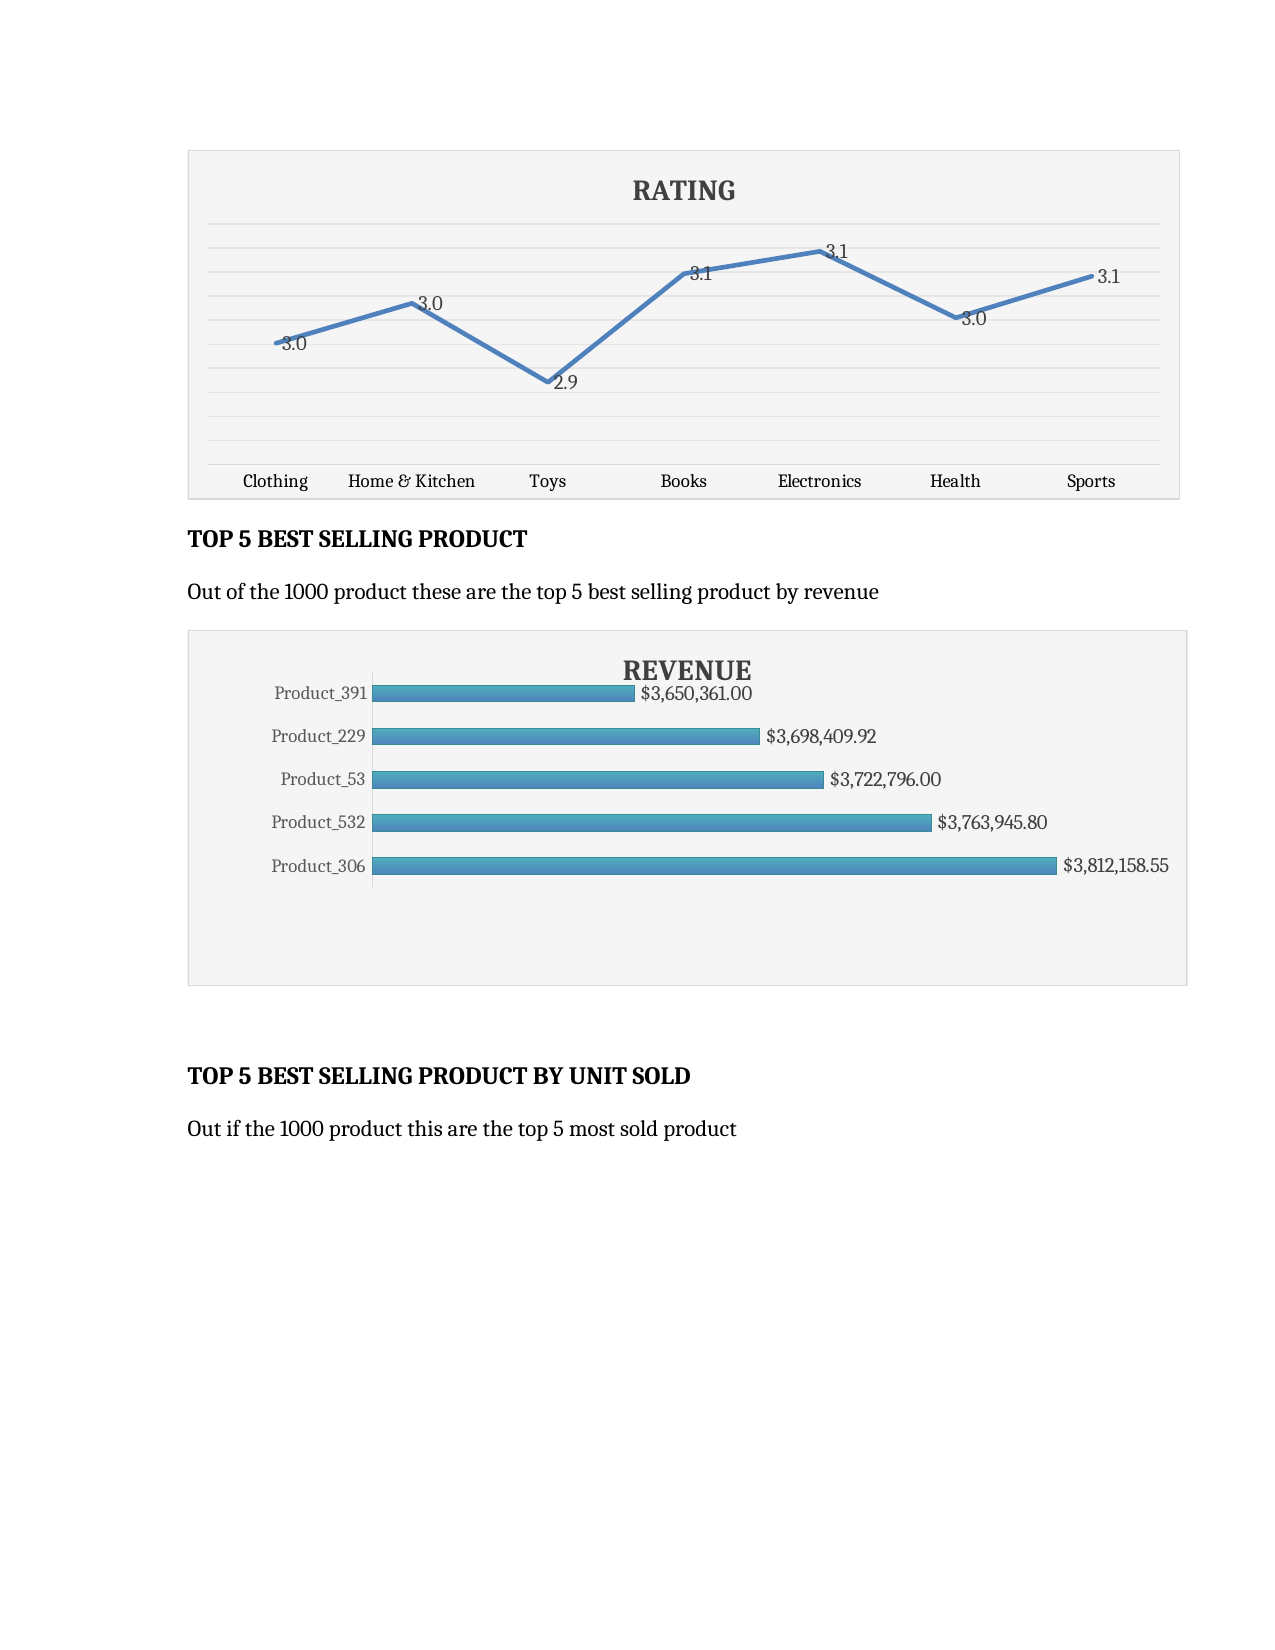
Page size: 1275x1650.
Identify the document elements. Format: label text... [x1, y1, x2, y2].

text TOP 5 BEST SELLING PRODUCT BY UNIT SOLD [187, 1062, 1087, 1091]
text TOP 5 BEST SELLING PRODUCT [187, 525, 1087, 553]
text Out of the 1000 product these are the top 5 best selling product by revenue [187, 578, 1087, 605]
text Out if the 1000 product this are the top 5 most sold product [187, 1116, 1087, 1142]
